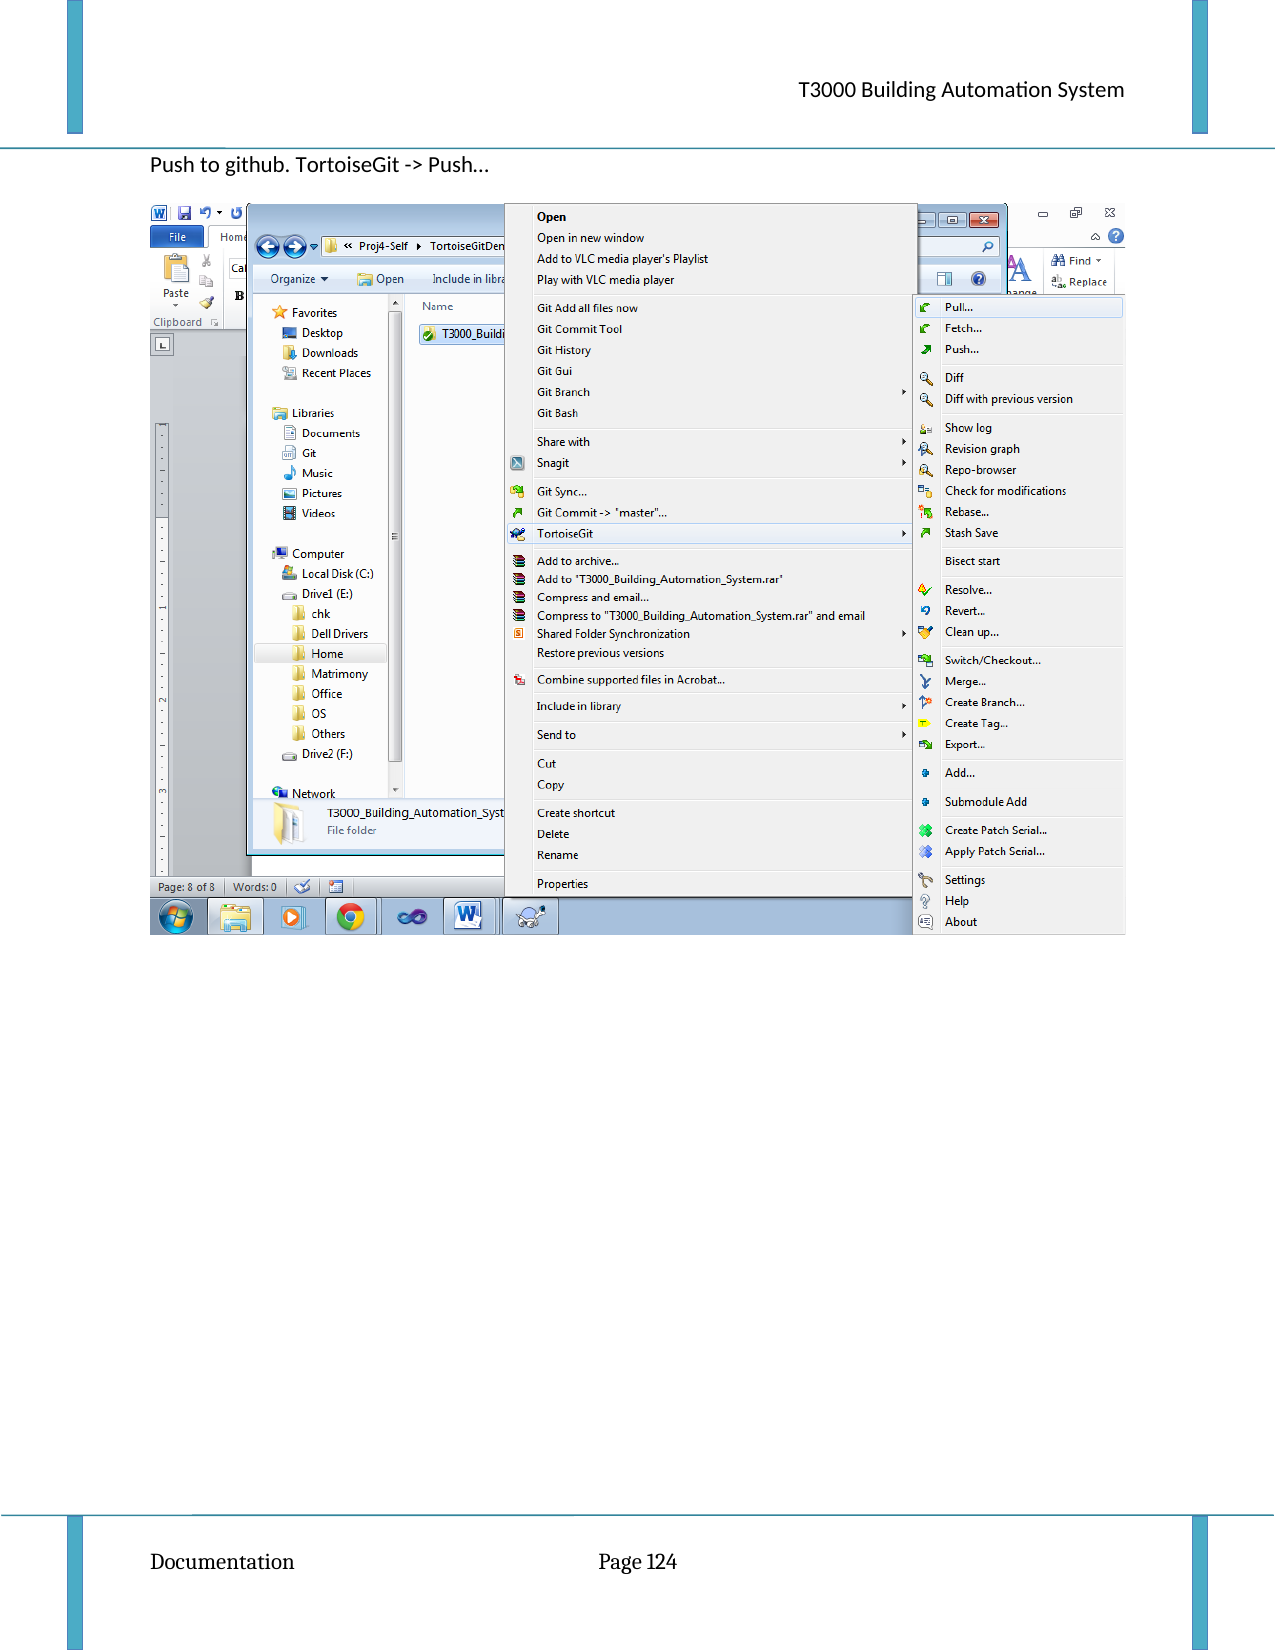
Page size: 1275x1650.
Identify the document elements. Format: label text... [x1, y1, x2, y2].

text Push to github. TortoiseGit -> Push… [150, 150, 1125, 178]
picture [150, 203, 1125, 935]
